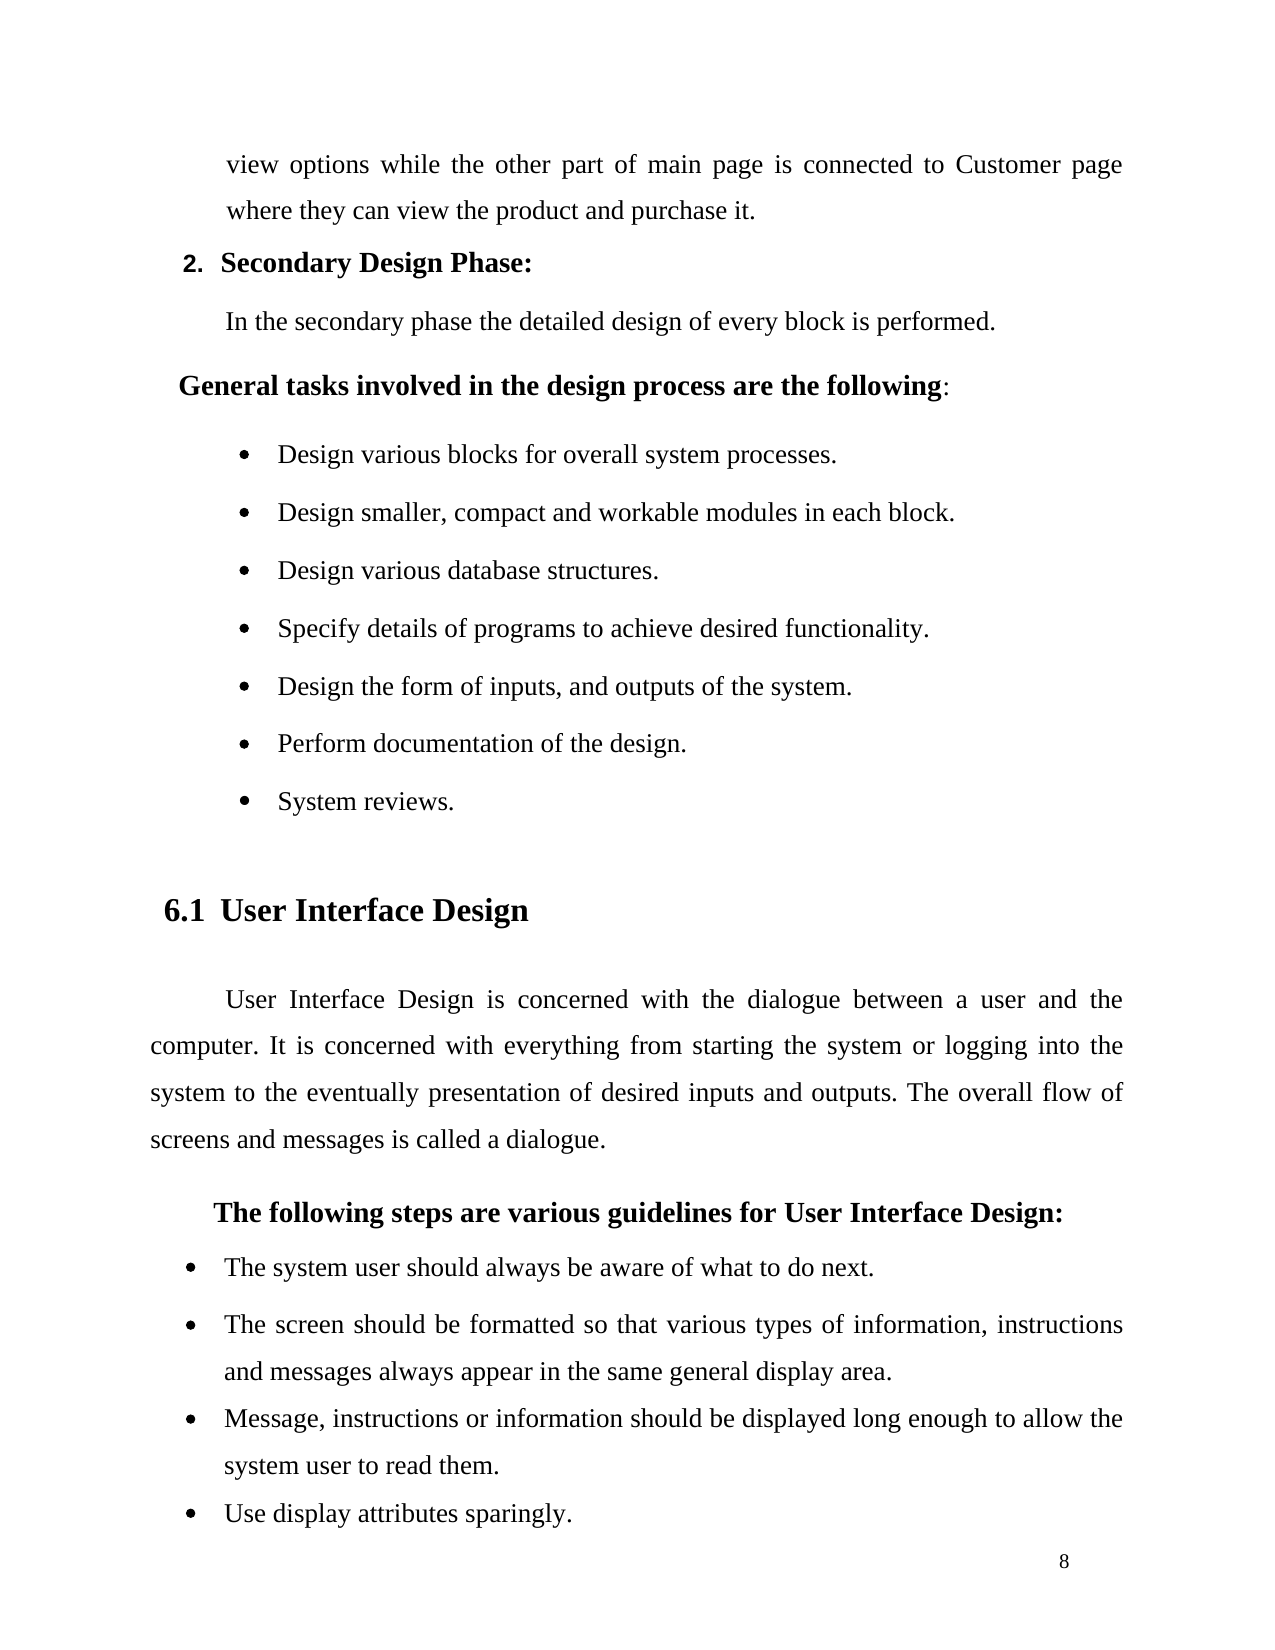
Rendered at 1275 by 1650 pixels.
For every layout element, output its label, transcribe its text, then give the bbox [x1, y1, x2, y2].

text General tasks involved in the design process are the following: [127, 368, 1119, 401]
list System reviews. [240, 785, 1140, 817]
list Design smaller, compact and workable modules in each block. [240, 496, 1124, 527]
list The screen should be formatted so that various types of information, instructions and messages always appear in the same general display area. [186, 1308, 1124, 1386]
text User Interface Design is concerned with the dialogue between a user and the computer. It is concerned with everything from starting the system or logging into the system to the eventually presentation of desired inputs and outputs. The overall flow of screens and messages is called a dialogue. [150, 983, 1124, 1154]
list Secondary Design Phase: [183, 245, 1148, 279]
text In the secondary phase the detailed design of every block is performed. [225, 306, 1124, 337]
list Design various blocks for overall system processes. [240, 438, 1124, 469]
list Use display attributes sparingly. [186, 1497, 1124, 1528]
list Design various database structures. [240, 554, 1124, 585]
list Message, instructions or information should be displayed long enough to allow the system user to read them. [186, 1402, 1124, 1480]
text 6.1 User Interface Design [127, 890, 1148, 928]
list The system user should always be aware of what to do next. [186, 1251, 1124, 1282]
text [225, 148, 1124, 226]
list Specify details of programs to achieve desired functionality. [240, 612, 1124, 643]
list Design the form of inputs, and outputs of the system. [240, 669, 1124, 701]
list Perform documentation of the design. [240, 727, 1124, 759]
text The following steps are various guidelines for User Interface Design: [213, 1195, 1148, 1228]
